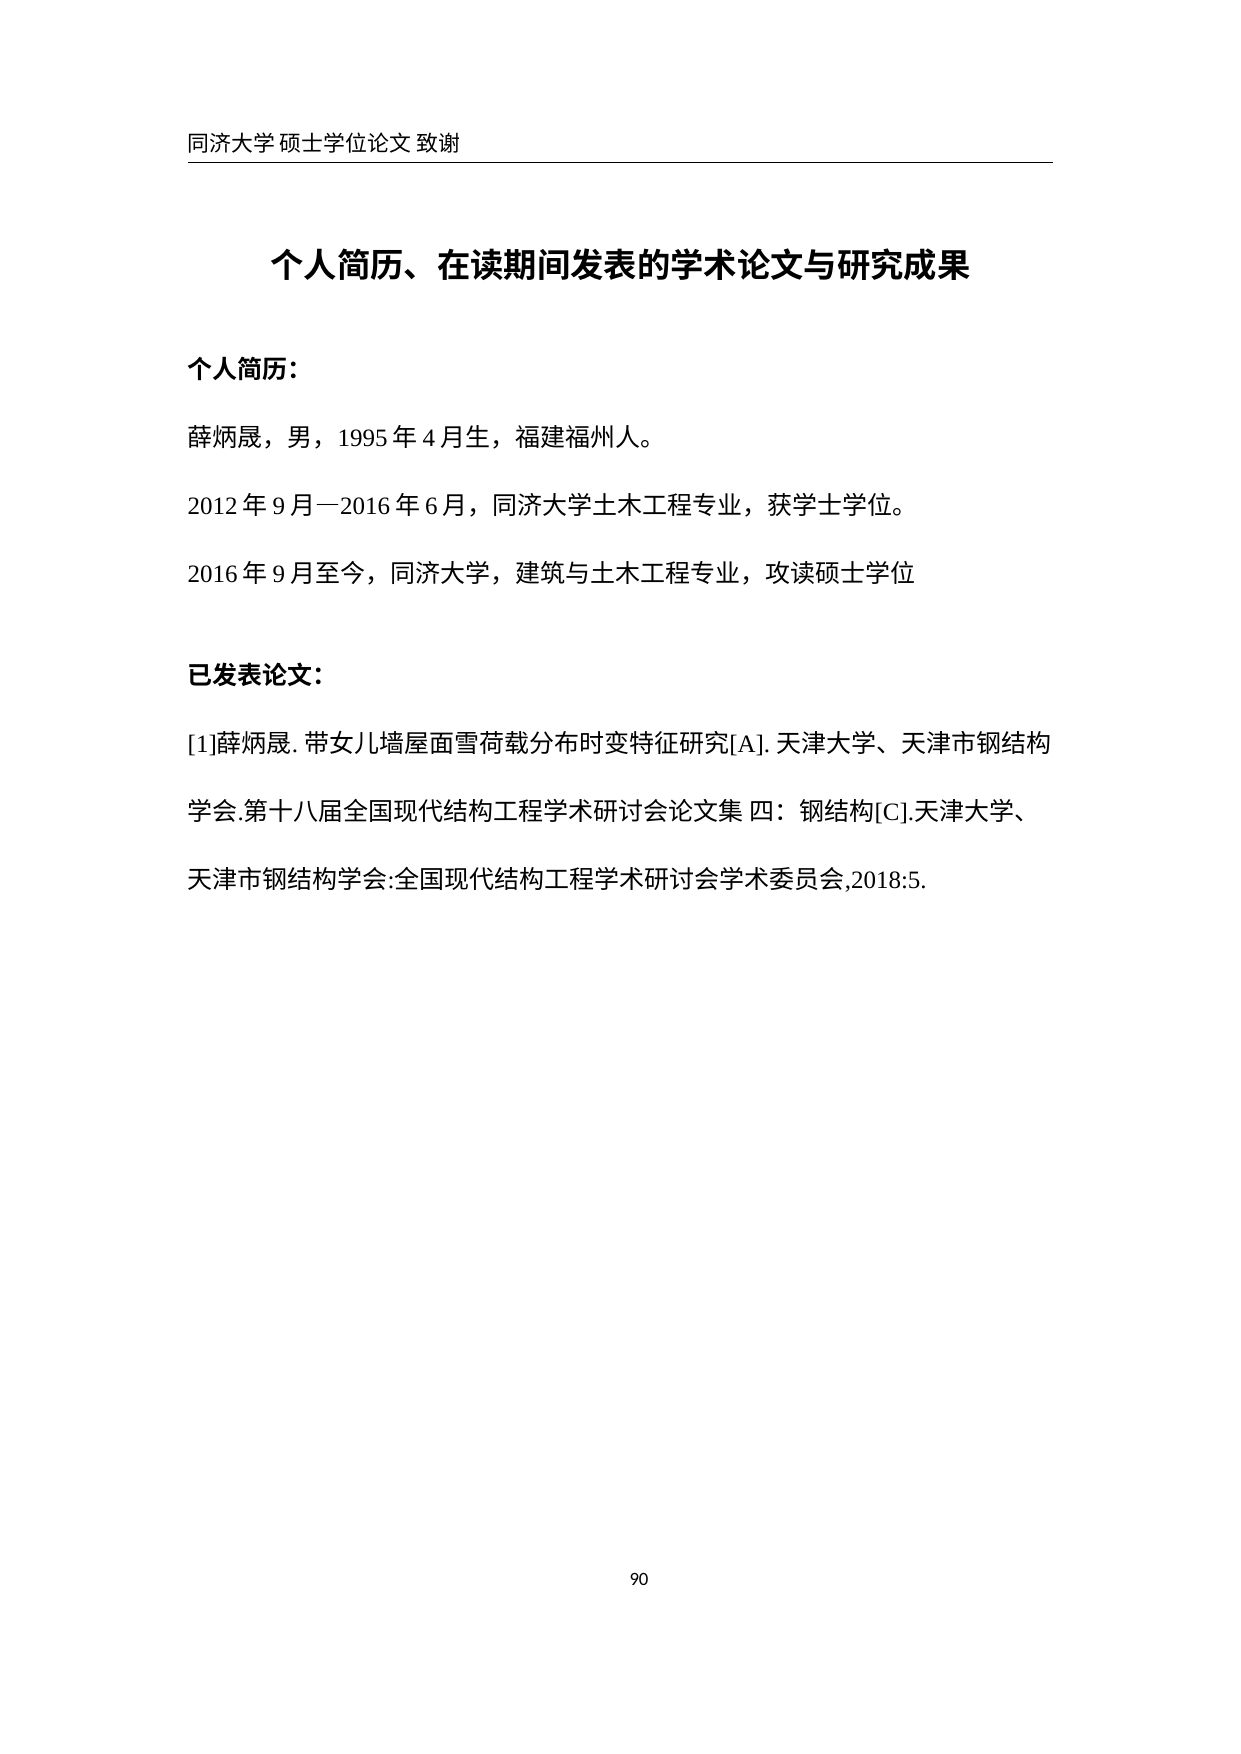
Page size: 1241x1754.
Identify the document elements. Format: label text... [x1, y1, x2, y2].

text 2012年9月—2016年6月，同济大学土木工程专业，获学士学位。 [187, 470, 1053, 538]
text 已发表论文： [187, 640, 1053, 708]
text [1]薛炳晟. 带女儿墙屋面雪荷载分布时变特征研究[A]. 天津大学、天津市钢结构学会.第十八届全国现代结构工程学术研讨会论文集 四：钢结构[C].天津大学、天津市钢结构学会:全国现代结构工程学术研讨会学术委员会,2018:5. [187, 708, 1053, 911]
text 个人简历、在读期间发表的学术论文与研究成果 [187, 229, 1053, 297]
text 个人简历： [187, 334, 1053, 402]
text 薛炳晟，男，1995年4月生，福建福州人。 [187, 402, 1053, 470]
text 2016年9月至今，同济大学，建筑与土木工程专业，攻读硕士学位 [187, 538, 1053, 606]
